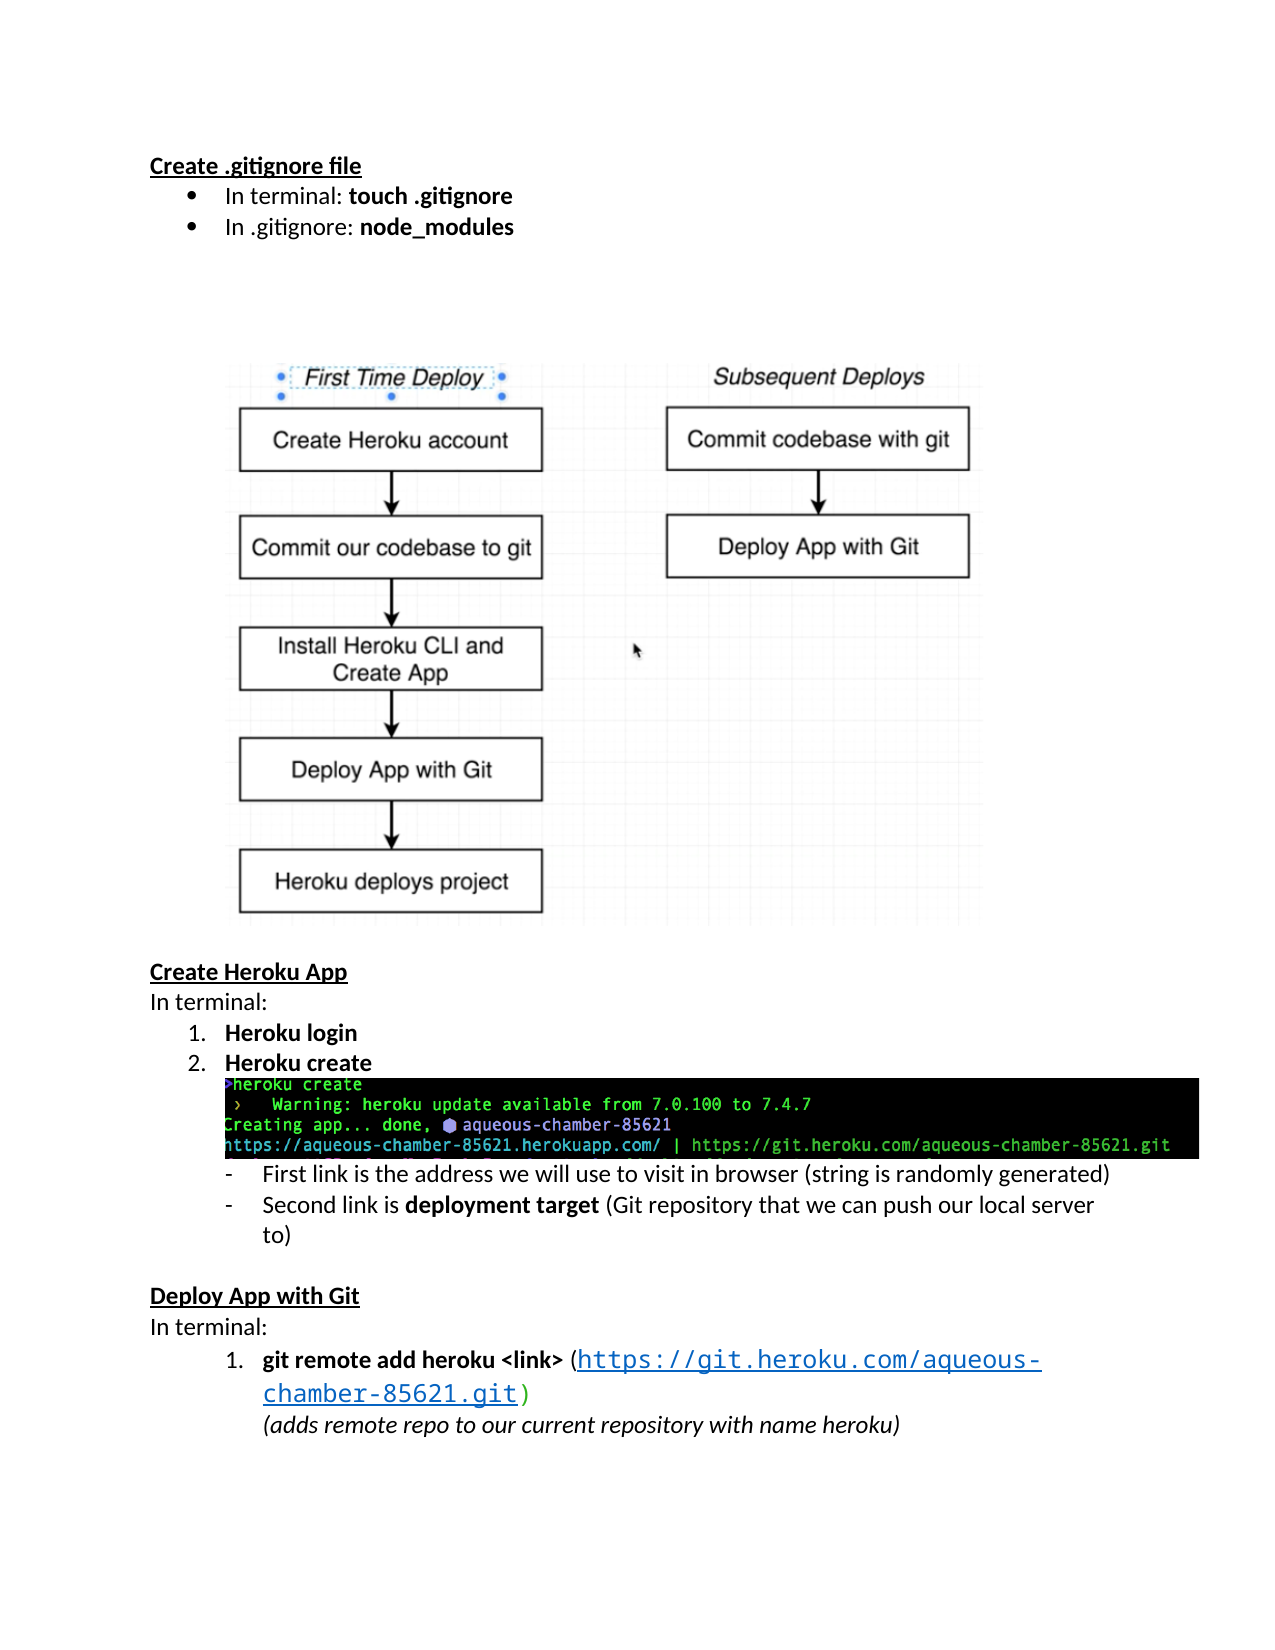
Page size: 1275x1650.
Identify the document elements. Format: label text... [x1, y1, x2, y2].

text Deploy App with Git [150, 1280, 1125, 1311]
picture [225, 363, 984, 926]
list (adds remote repo to our current repository with name heroku) [262, 1409, 1125, 1440]
picture [225, 1078, 1200, 1159]
text In terminal: [150, 1311, 1125, 1341]
list Heroku login [187, 1017, 1125, 1048]
text Create Heroku App [150, 956, 1125, 987]
text In terminal: [150, 987, 1125, 1017]
text Create .gitignore file [150, 150, 1125, 181]
list git remote add heroku <link> (https://git.heroku.com/aqueous-chamber-85621.git) [225, 1341, 1125, 1409]
list Heroku create [187, 1048, 1125, 1078]
list Second link is deployment target (Git repository that we can push our local server to) [225, 1189, 1125, 1250]
list First link is the address we will use to visit in browser (string is randomly generated) [225, 1159, 1125, 1189]
list In .gitignore: node_modules [187, 211, 1125, 242]
list In terminal: touch .gitignore [187, 181, 1125, 211]
